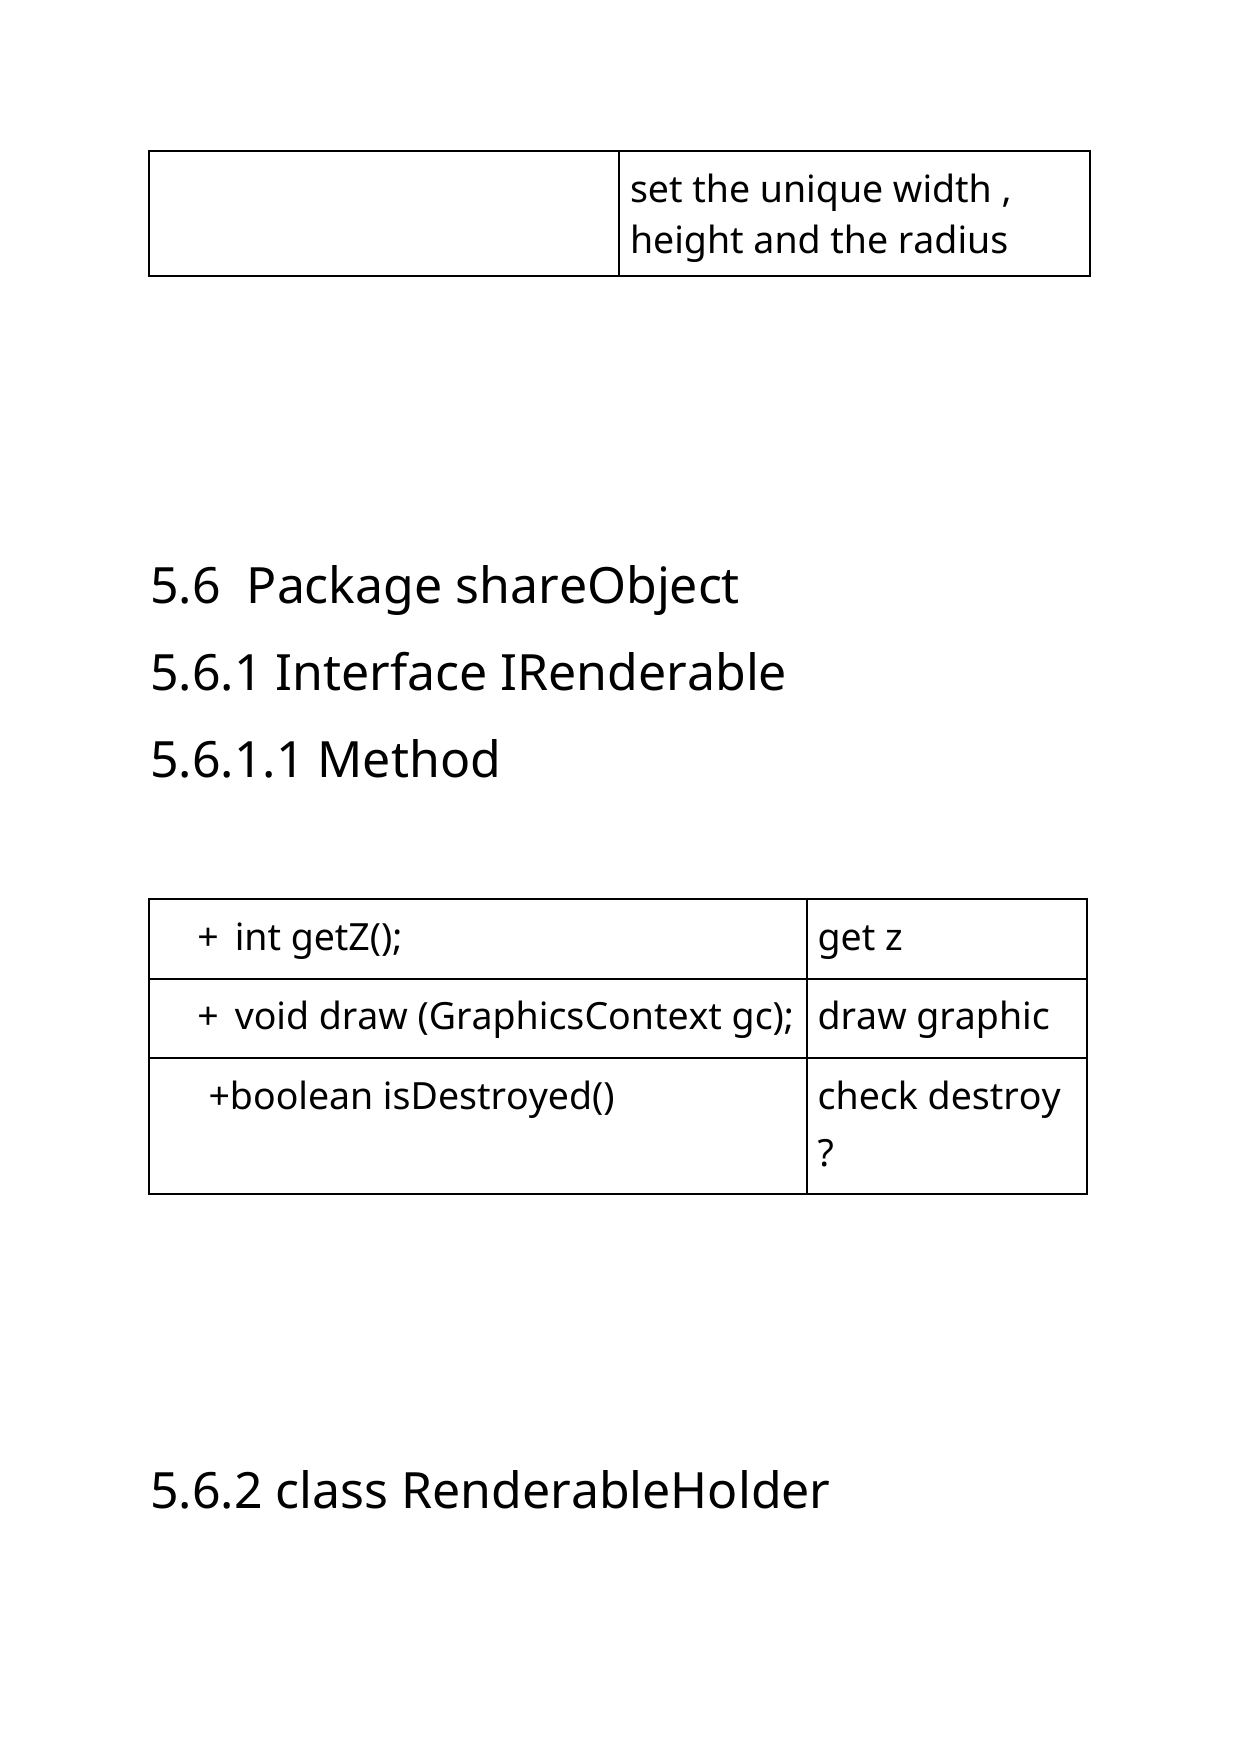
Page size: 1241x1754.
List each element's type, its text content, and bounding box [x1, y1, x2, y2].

text 5.6.2 class RenderableHolder [150, 1456, 1090, 1531]
table_header int getZ(); [150, 900, 806, 977]
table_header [620, 152, 1089, 275]
text 5.6.1.1 Method [150, 724, 1090, 800]
table_header get z [808, 900, 1086, 977]
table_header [150, 152, 618, 275]
table_cell draw graphic [808, 980, 1086, 1057]
text 5.6.1 Interface IRenderable [150, 638, 1090, 713]
table_cell +boolean isDestroyed() [150, 1059, 806, 1193]
text 5.6 Package shareObject [150, 551, 1090, 626]
table_cell void draw (GraphicsContext gc); [150, 980, 806, 1057]
table_cell check destroy? [808, 1059, 1086, 1193]
